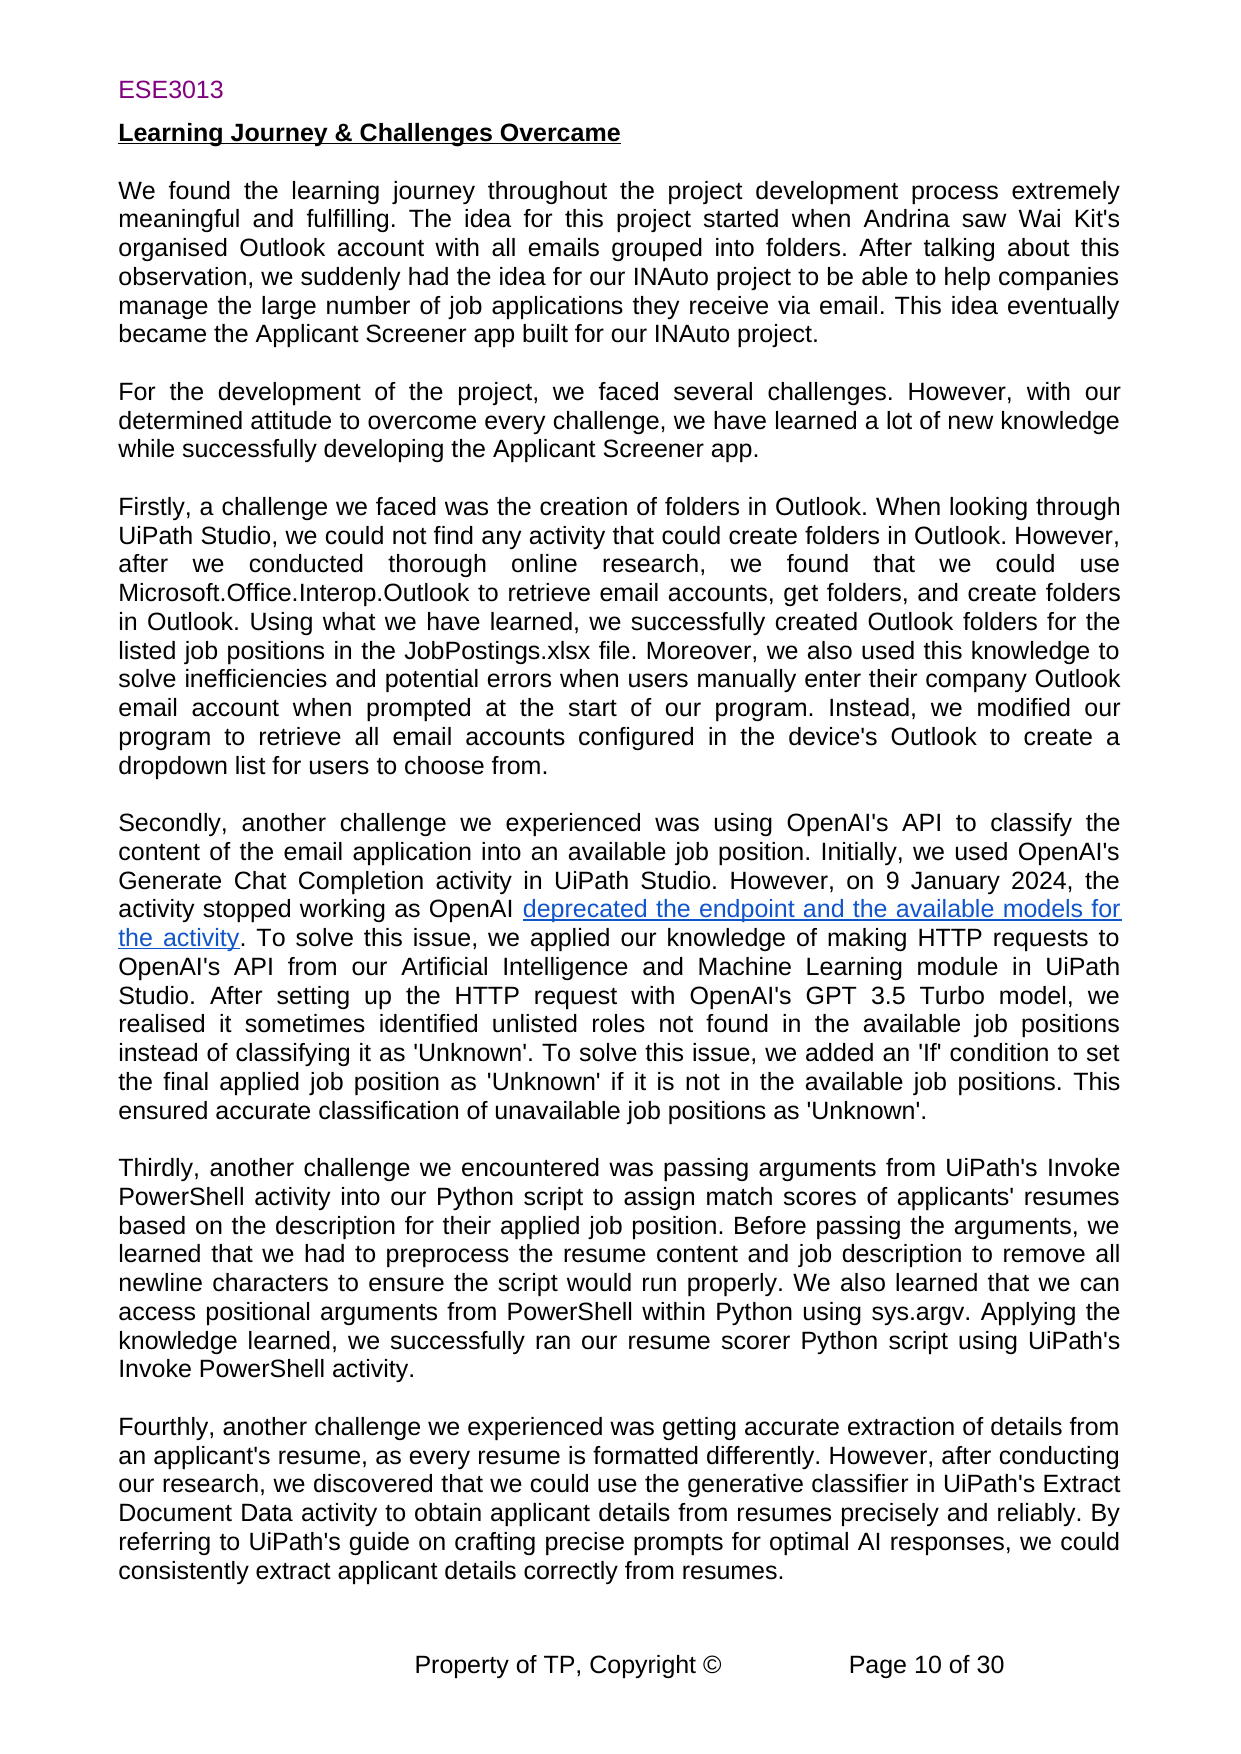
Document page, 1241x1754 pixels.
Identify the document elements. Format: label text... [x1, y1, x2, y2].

text For the development of the project, we faced several challenges. However, with our determined attitude to overcome every challenge, we have learned a lot of new knowledge while successfully developing the Applicant Screener app. [118, 377, 1122, 463]
text We found the learning journey throughout the project development process extremely meaningful and fulfilling. The idea for this project started when Andrina saw Wai Kit's organised Outlook account with all emails grouped into folders. After talking about this observation, we suddenly had the idea for our INAuto project to be able to help companies manage the large number of job applications they receive via email. This idea eventually became the Applicant Screener app built for our INAuto project. [118, 176, 1122, 348]
text Fourthly, another challenge we experienced was getting accurate extraction of details from an applicant's resume, as every resume is formatted differently. However, after conducting our research, we discovered that we could use the generative classifier in UiPath's Extract Document Data activity to obtain applicant details from resumes precisely and reliably. By referring to UiPath's guide on crafting precise prompts for optimal AI responses, we could consistently extract applicant details correctly from resumes. [118, 1412, 1122, 1584]
text Secondly, another challenge we experienced was using OpenAI's API to classify the content of the email application into an available job position. Initially, we used OpenAI's Generate Chat Completion activity in UiPath Studio. However, on 9 January 2024, the activity stopped working as OpenAI deprecated the endpoint and the available models for the activity. To solve this issue, we applied our knowledge of making HTTP requests to OpenAI's API from our Artificial Intelligence and Machine Learning module in UiPath Studio. After setting up the HTTP request with OpenAI's GPT 3.5 Turbo model, we realised it sometimes identified unlisted roles not found in the available job positions instead of classifying it as 'Unknown'. To solve this issue, we added an 'If' condition to set the final applied job position as 'Unknown' if it is not in the available job positions. This ensured accurate classification of unavailable job positions as 'Unknown'. [118, 808, 1122, 1124]
text Learning Journey & Challenges Overcame [118, 118, 1122, 147]
text Thirdly, another challenge we encountered was passing arguments from UiPath's Invoke PowerShell activity into our Python script to assign match scores of applicants' resumes based on the description for their applied job position. Before passing the arguments, we learned that we had to preprocess the resume content and job description to remove all newline characters to ensure the script would run properly. We also learned that we can access positional arguments from PowerShell within Python using sys.argv. Applying the knowledge learned, we successfully ran our resume scorer Python script using UiPath's Invoke PowerShell activity. [118, 1153, 1122, 1383]
text Firstly, a challenge we faced was the creation of folders in Outlook. When looking through UiPath Studio, we could not find any activity that could create folders in Outlook. However, after we conducted thorough online research, we found that we could use Microsoft.Office.Interop.Outlook to retrieve email accounts, get folders, and create folders in Outlook. Using what we have learned, we successfully created Outlook folders for the listed job positions in the JobPostings.xlsx file. Moreover, we also used this knowledge to solve inefficiencies and potential errors when users manually enter their company Outlook email account when prompted at the start of our program. Instead, we modified our program to retrieve all email accounts configured in the device's Outlook to create a dropdown list for users to choose from. [118, 492, 1122, 779]
